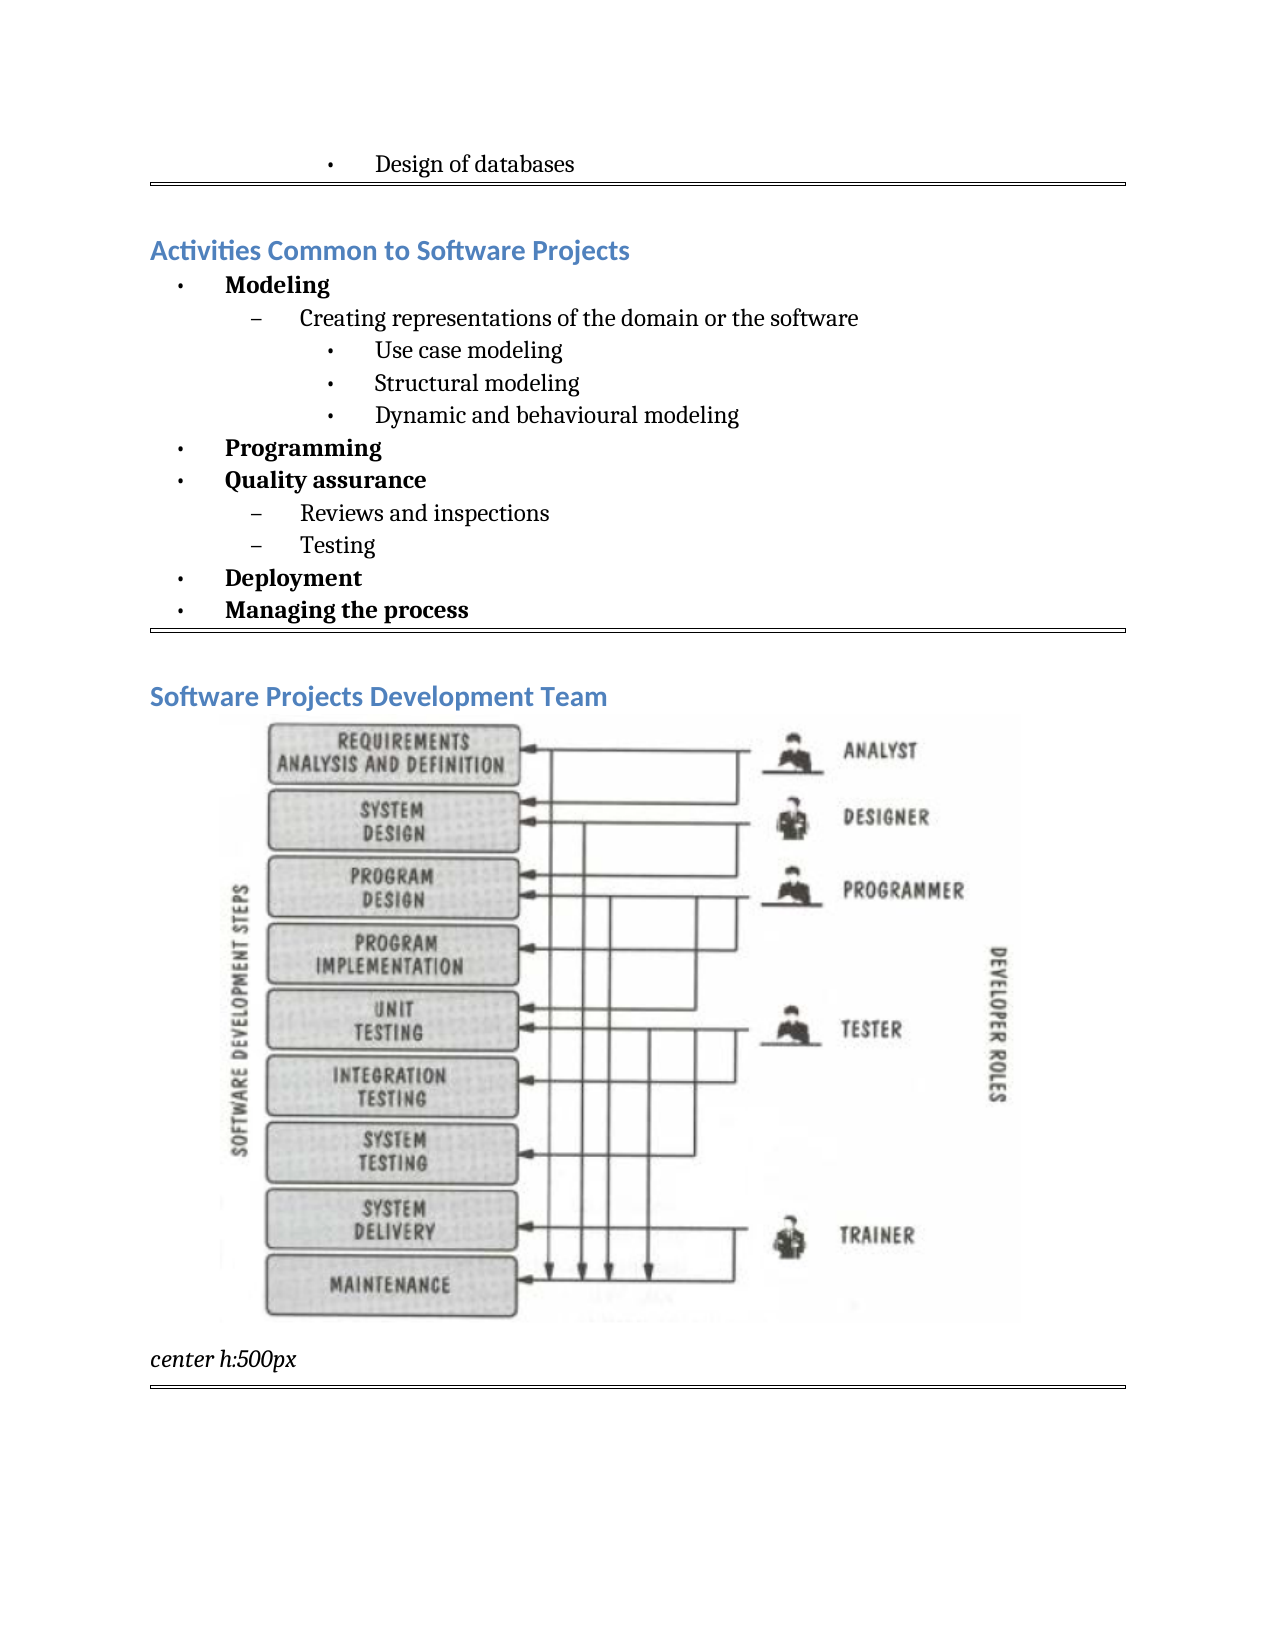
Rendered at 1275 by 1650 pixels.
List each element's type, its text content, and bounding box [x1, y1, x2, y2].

list Managing the process [175, 596, 1125, 625]
list Deployment [175, 564, 1125, 593]
list Creating representations of the domain or the software [250, 304, 1125, 333]
list Programming [175, 434, 1125, 463]
list Testing [250, 531, 1125, 560]
subtitle Software Projects Development Team [150, 678, 1125, 714]
subtitle Activities Common to Software Projects [150, 232, 1125, 268]
list Structural modeling [325, 369, 1125, 398]
list Reviews and inspections [250, 499, 1125, 528]
picture [168, 714, 1044, 1324]
list Dynamic and behavioural modeling [325, 401, 1125, 430]
text center h:500px [150, 1344, 1125, 1373]
list Modeling [175, 271, 1125, 300]
list Quality assurance [175, 466, 1125, 495]
list Design of databases [325, 150, 1125, 179]
list Use case modeling [325, 336, 1125, 365]
